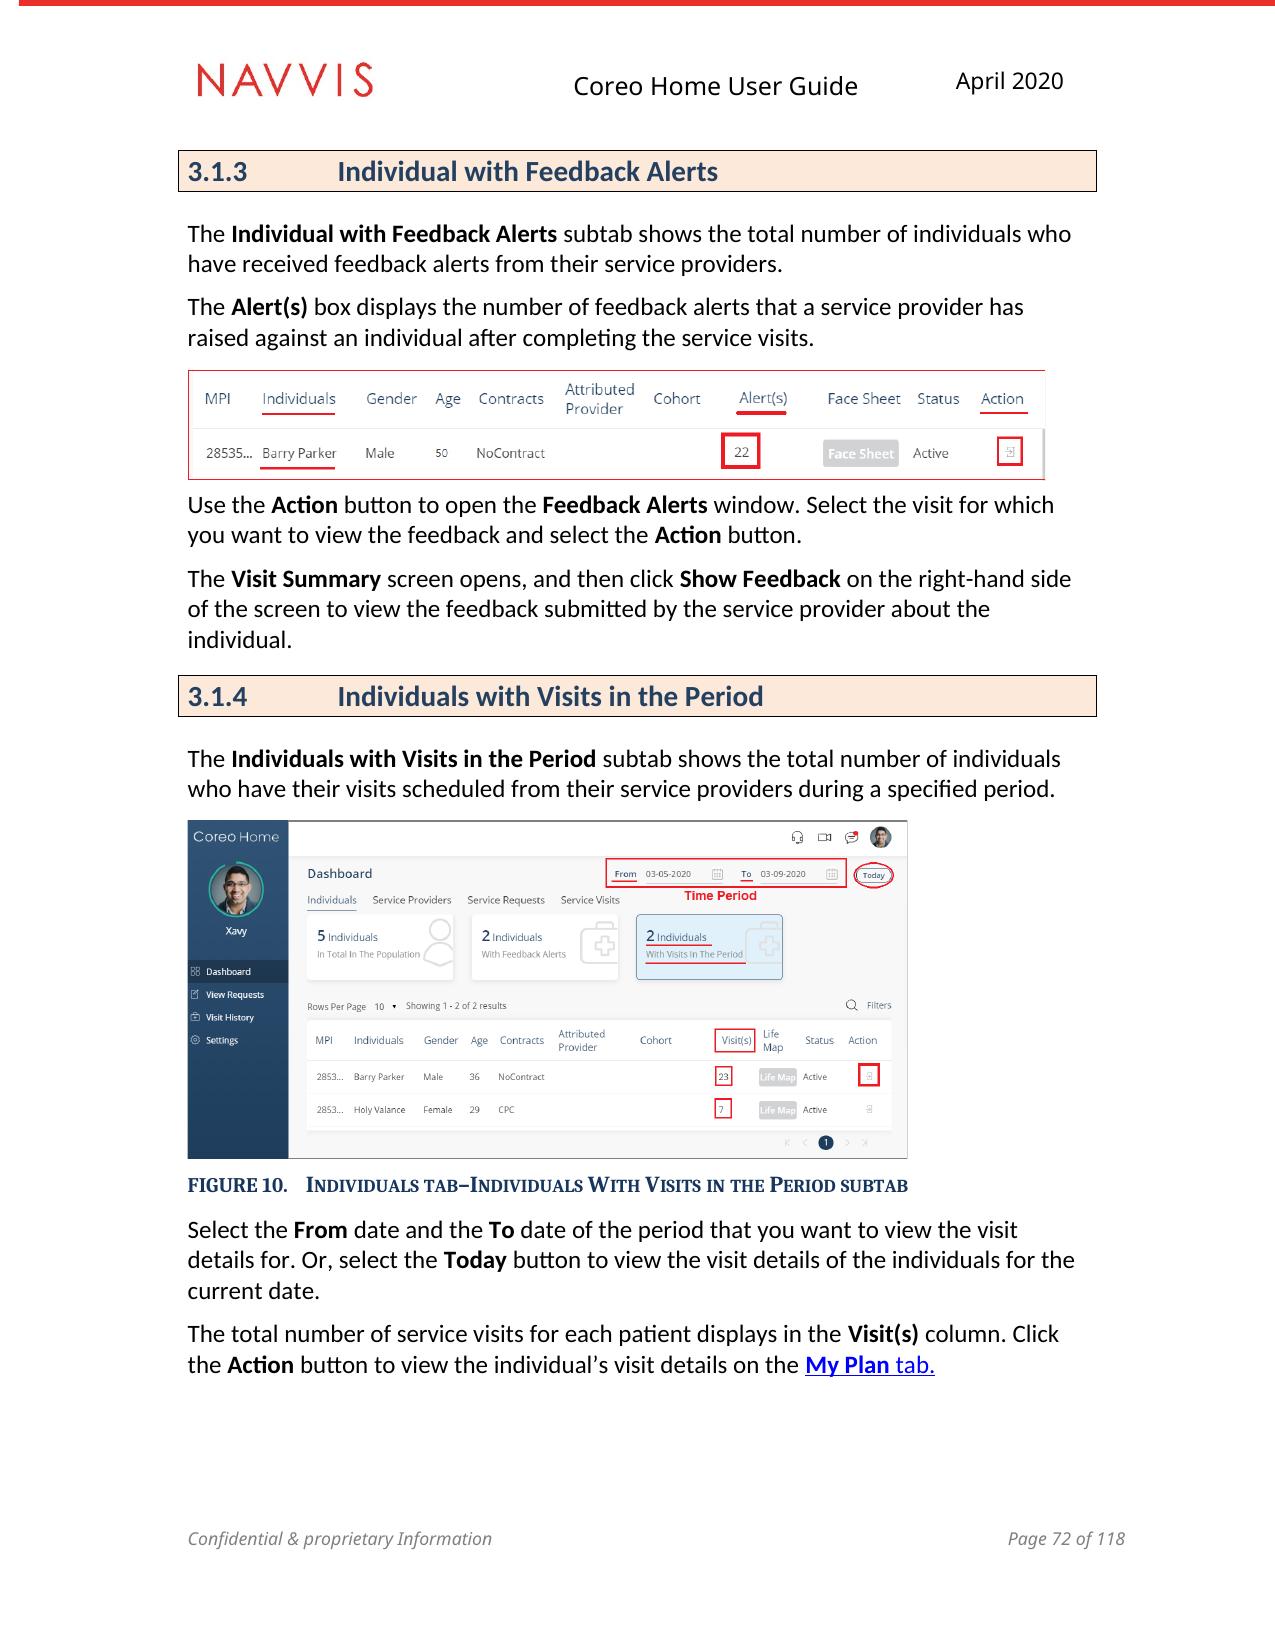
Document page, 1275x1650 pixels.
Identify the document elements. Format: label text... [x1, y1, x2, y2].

text The Individual with Feedback Alerts subtab shows the total number of individuals who have received feedback alerts from their service providers. [187, 218, 1087, 279]
text The Alert(s) box displays the number of feedback alerts that a service provider has raised against an individual after completing the service visits. [187, 292, 1087, 353]
subtitle Individual with Feedback Alerts [179, 151, 1096, 191]
text Select the From date and the To date of the period that you want to view the visit details for. Or, select the Today button to view the visit details of the individuals for the current date. [187, 1214, 1087, 1306]
text Use the Action button to open the Feedback Alerts window. Select the visit for which you want to view the feedback and select the Action button. [187, 489, 1087, 550]
picture [187, 55, 383, 104]
text The Visit Summary screen opens, and then click Show Feedback on the right-hand side of the screen to view the feedback submitted by the service provider about the individual. [187, 563, 1087, 654]
picture [187, 369, 1046, 481]
subtitle Individuals with Visits in the Period [179, 676, 1096, 716]
text Individuals tab–Individuals With Visits in the Period subtab [187, 1171, 1058, 1198]
text The Individuals with Visits in the Period subtab shows the total number of individuals who have their visits scheduled from their service providers during a specified period. [187, 743, 1087, 804]
text The total number of service visits for each patient displays in the Visit(s) column. Click the Action button to view the individual’s visit details on the My Plan tab. [187, 1318, 1087, 1379]
picture [187, 820, 908, 1159]
